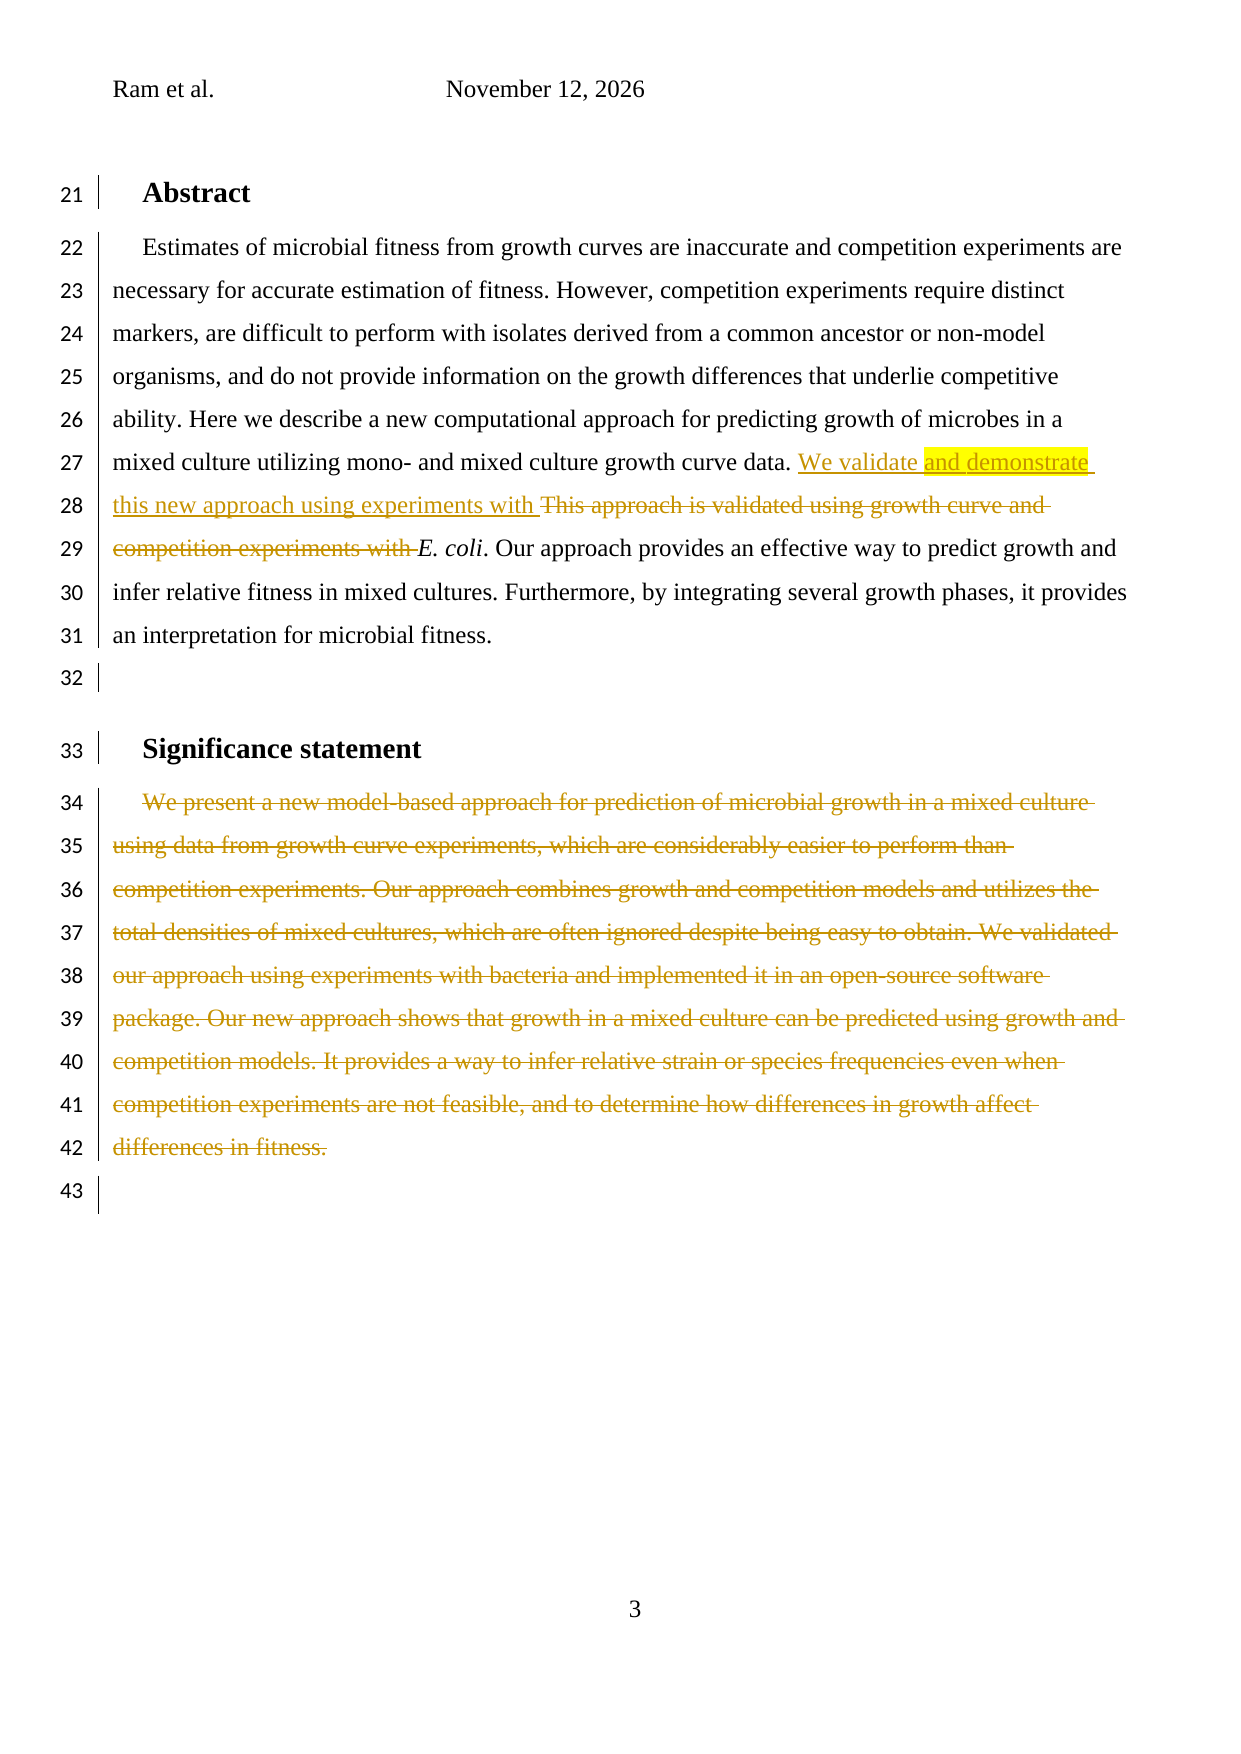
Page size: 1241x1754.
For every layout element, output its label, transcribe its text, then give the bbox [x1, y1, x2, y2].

subtitle Abstract [112, 175, 1128, 208]
text Estimates of microbial fitness from growth curves are inaccurate and competition experiments are necessary for accurate estimation of fitness. However, competition experiments require distinct markers, are difficult to perform with isolates derived from a common ancestor or non-model organisms, and do not provide information on the growth differences that underlie competitive ability. Here we describe a new computational approach for predicting growth of microbes in a mixed culture utilizing mono- and mixed culture growth curve data. E. coli. Our approach provides an effective way to predict growth and infer relative fitness in mixed cultures. Furthermore, by integrating several growth phases, it provides an interpretation for microbial fitness. [112, 232, 1128, 648]
